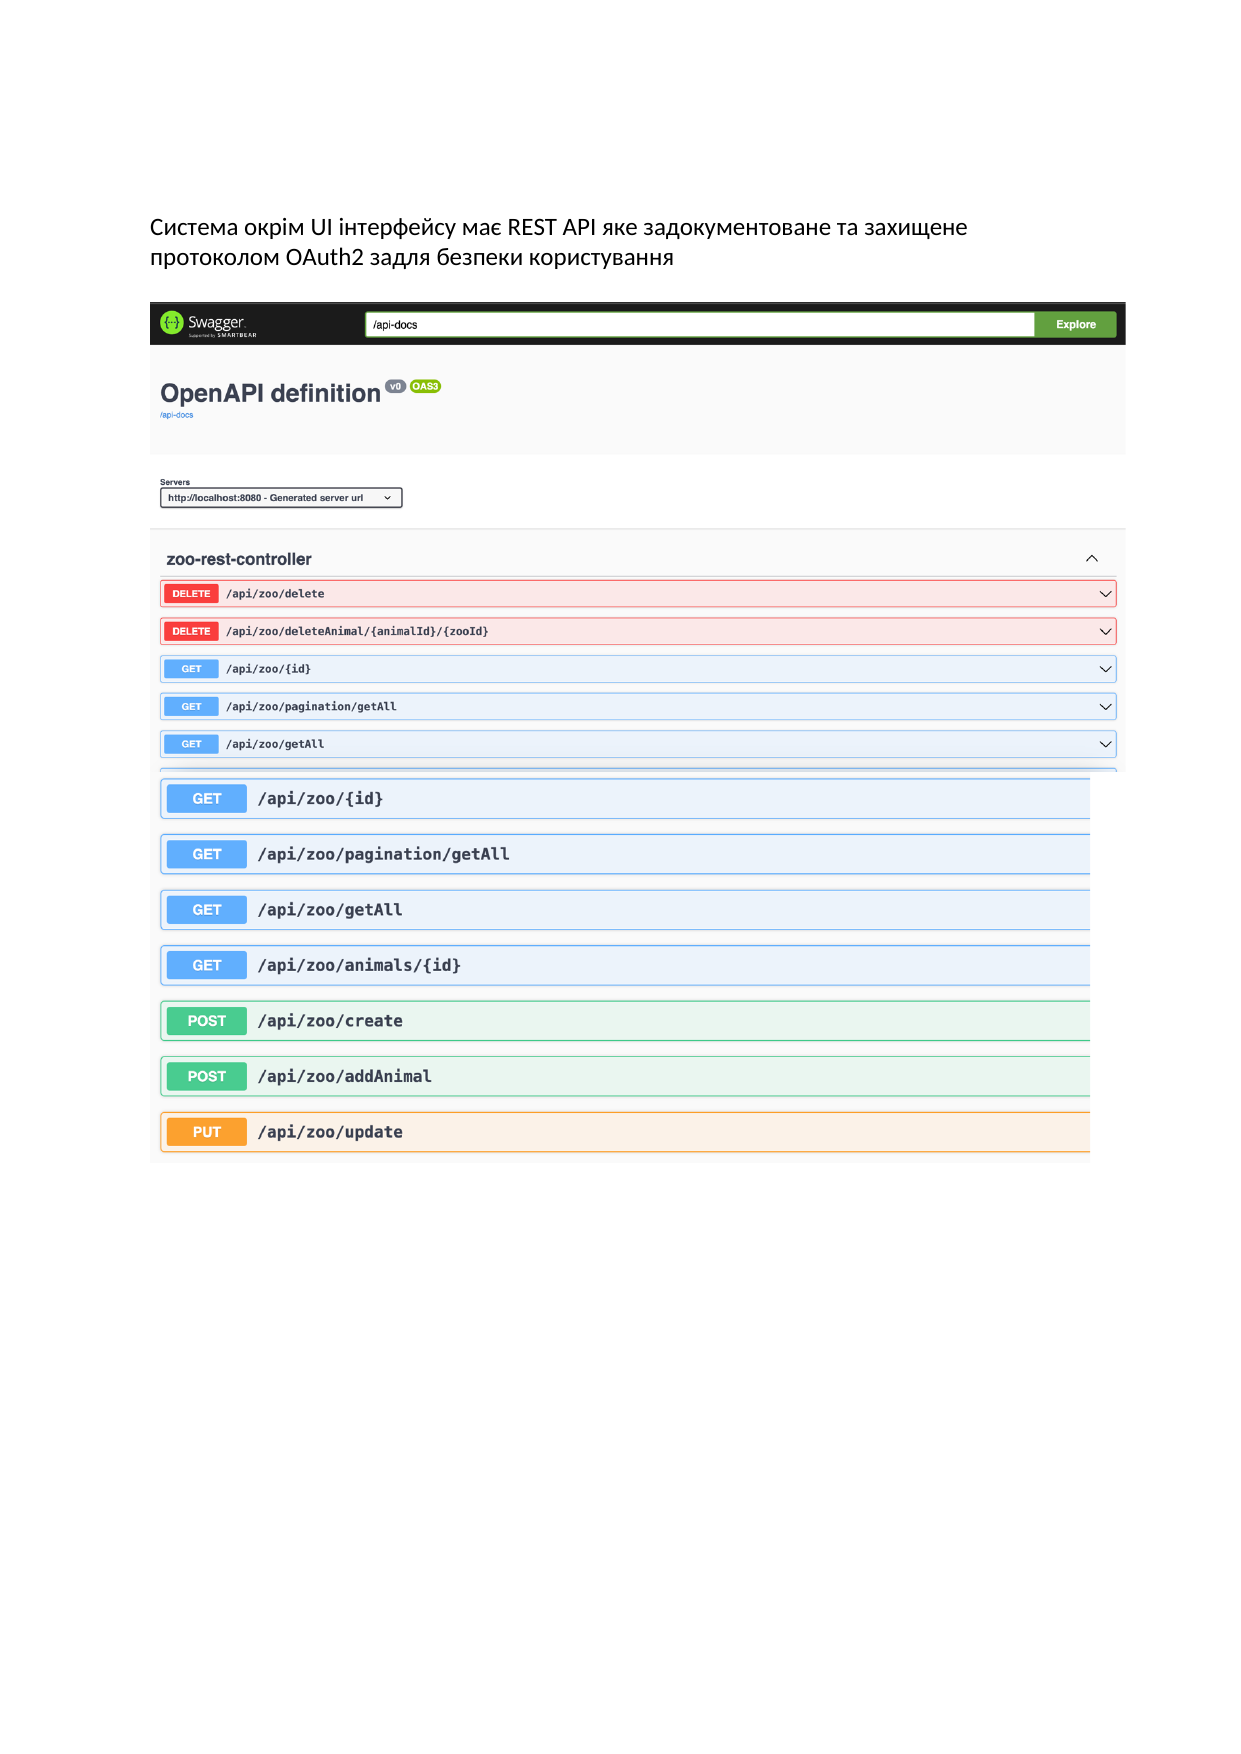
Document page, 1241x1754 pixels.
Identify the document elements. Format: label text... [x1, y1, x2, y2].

picture [150, 302, 1126, 1163]
text Система окрім UI інтерфейсу має REST API яке задокументоване та захищене протоколом OAuth2 задля безпеки користування [150, 211, 1090, 272]
